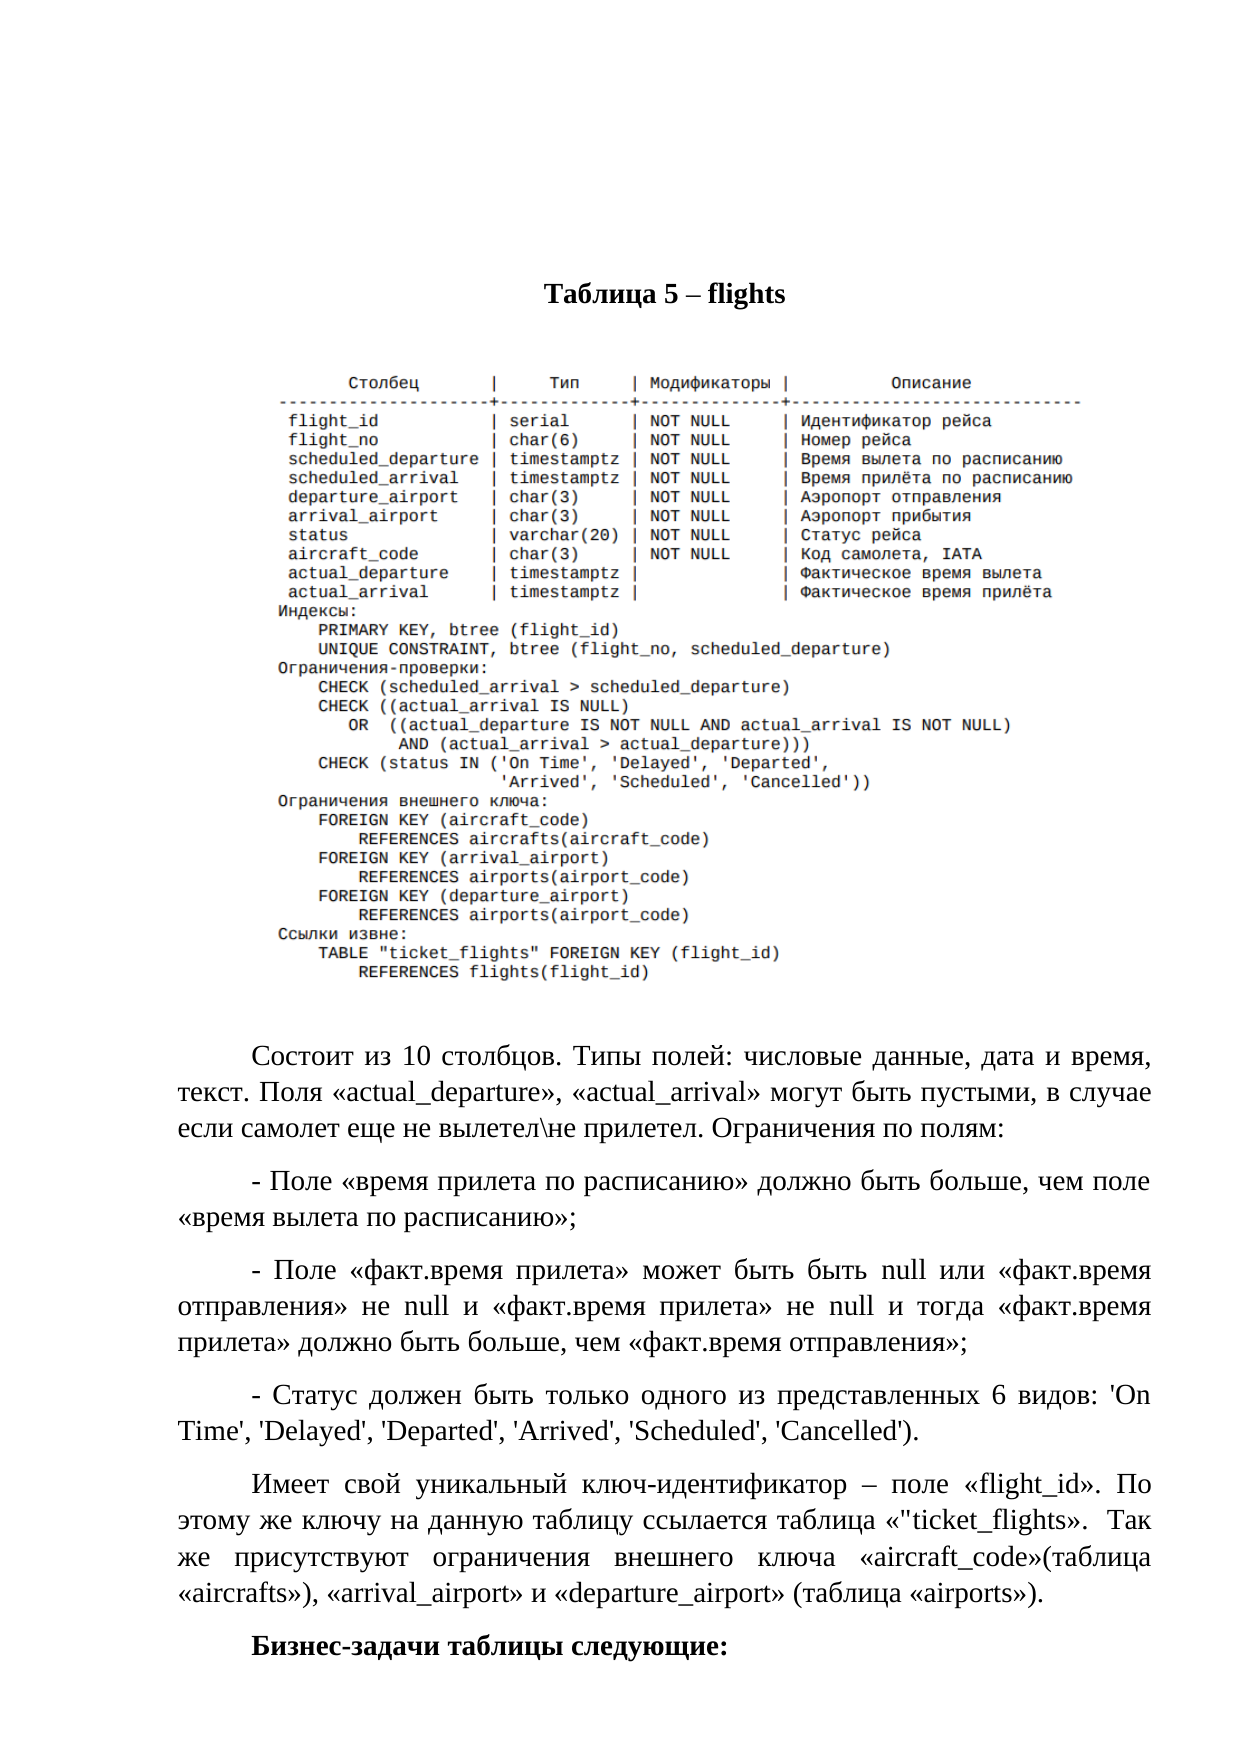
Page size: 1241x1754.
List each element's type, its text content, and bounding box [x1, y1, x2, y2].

text Бизнес-задачи таблицы следующие: [177, 1628, 1152, 1661]
text Таблица 5 – flights [177, 277, 1152, 340]
text - Поле «время прилета по расписанию» должно быть больше, чем поле «время вылета по расписанию»; [177, 1163, 1152, 1233]
text - Статус должен быть только одного из представленных 6 видов: 'On Time', 'Delayed', 'Departed', 'Arrived', 'Scheduled', 'Cancelled'). [177, 1377, 1152, 1447]
text Имеет свой уникальный ключ-идентификатор – поле «flight_id». По этому же ключу на данную таблицу ссылается таблица «"ticket_flights». Так же присутствуют ограничения внешнего ключа «aircraft_code»(таблица «aircrafts»), «arrival_airport» и «departure_airport» (таблица «airports»). [177, 1466, 1152, 1608]
text Состоит из 10 столбцов. Типы полей: числовые данные, дата и время, текст. Поля «actual_departure», «actual_arrival» могут быть пустыми, в случае если самолет еще не вылетел\не прилетел. Ограничения по полям: [177, 1038, 1152, 1144]
text - Поле «факт.время прилета» может быть быть null или «факт.время отправления» не null и «факт.время прилета» не null и тогда «факт.время прилета» должно быть больше, чем «факт.время отправления»; [177, 1252, 1152, 1358]
picture [218, 359, 1110, 1020]
